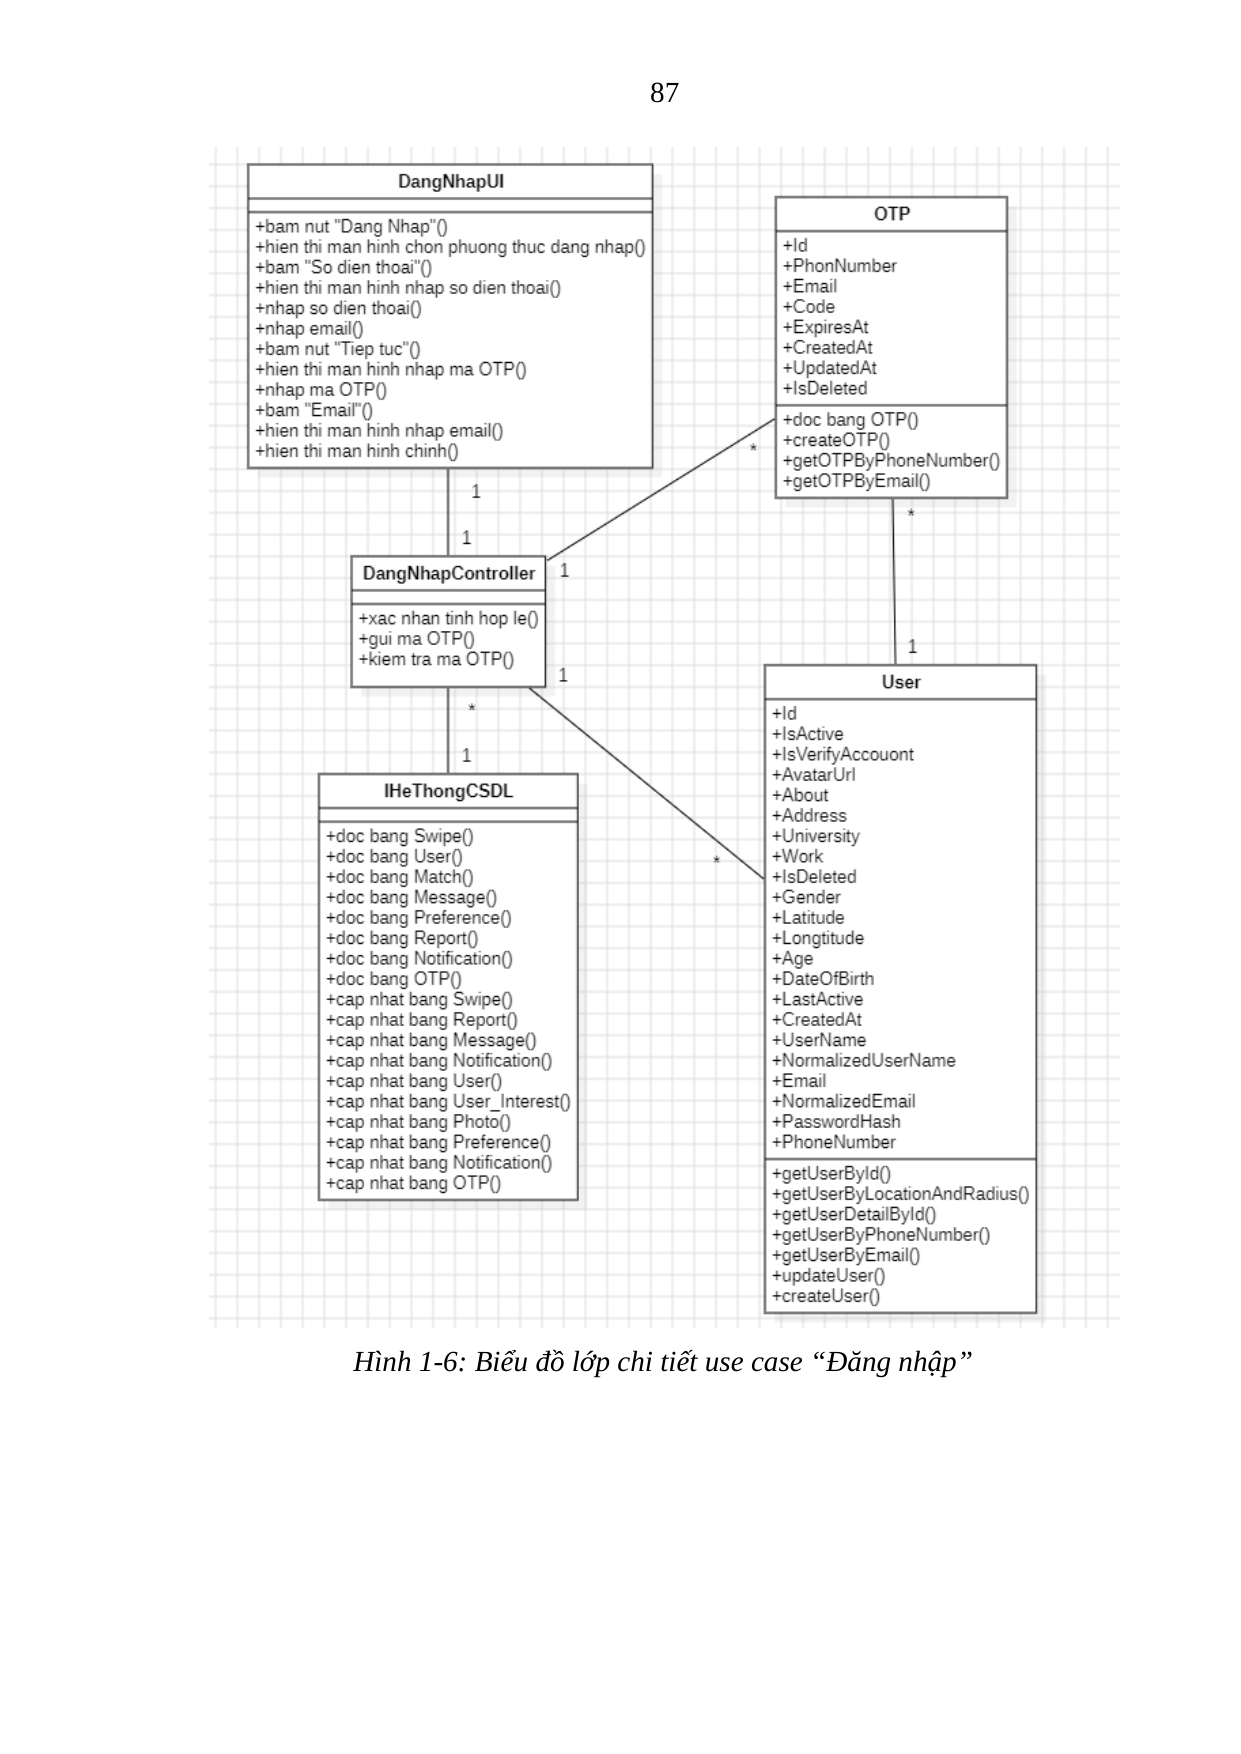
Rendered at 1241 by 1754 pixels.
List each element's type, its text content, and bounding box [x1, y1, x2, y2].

picture [209, 147, 1120, 1328]
